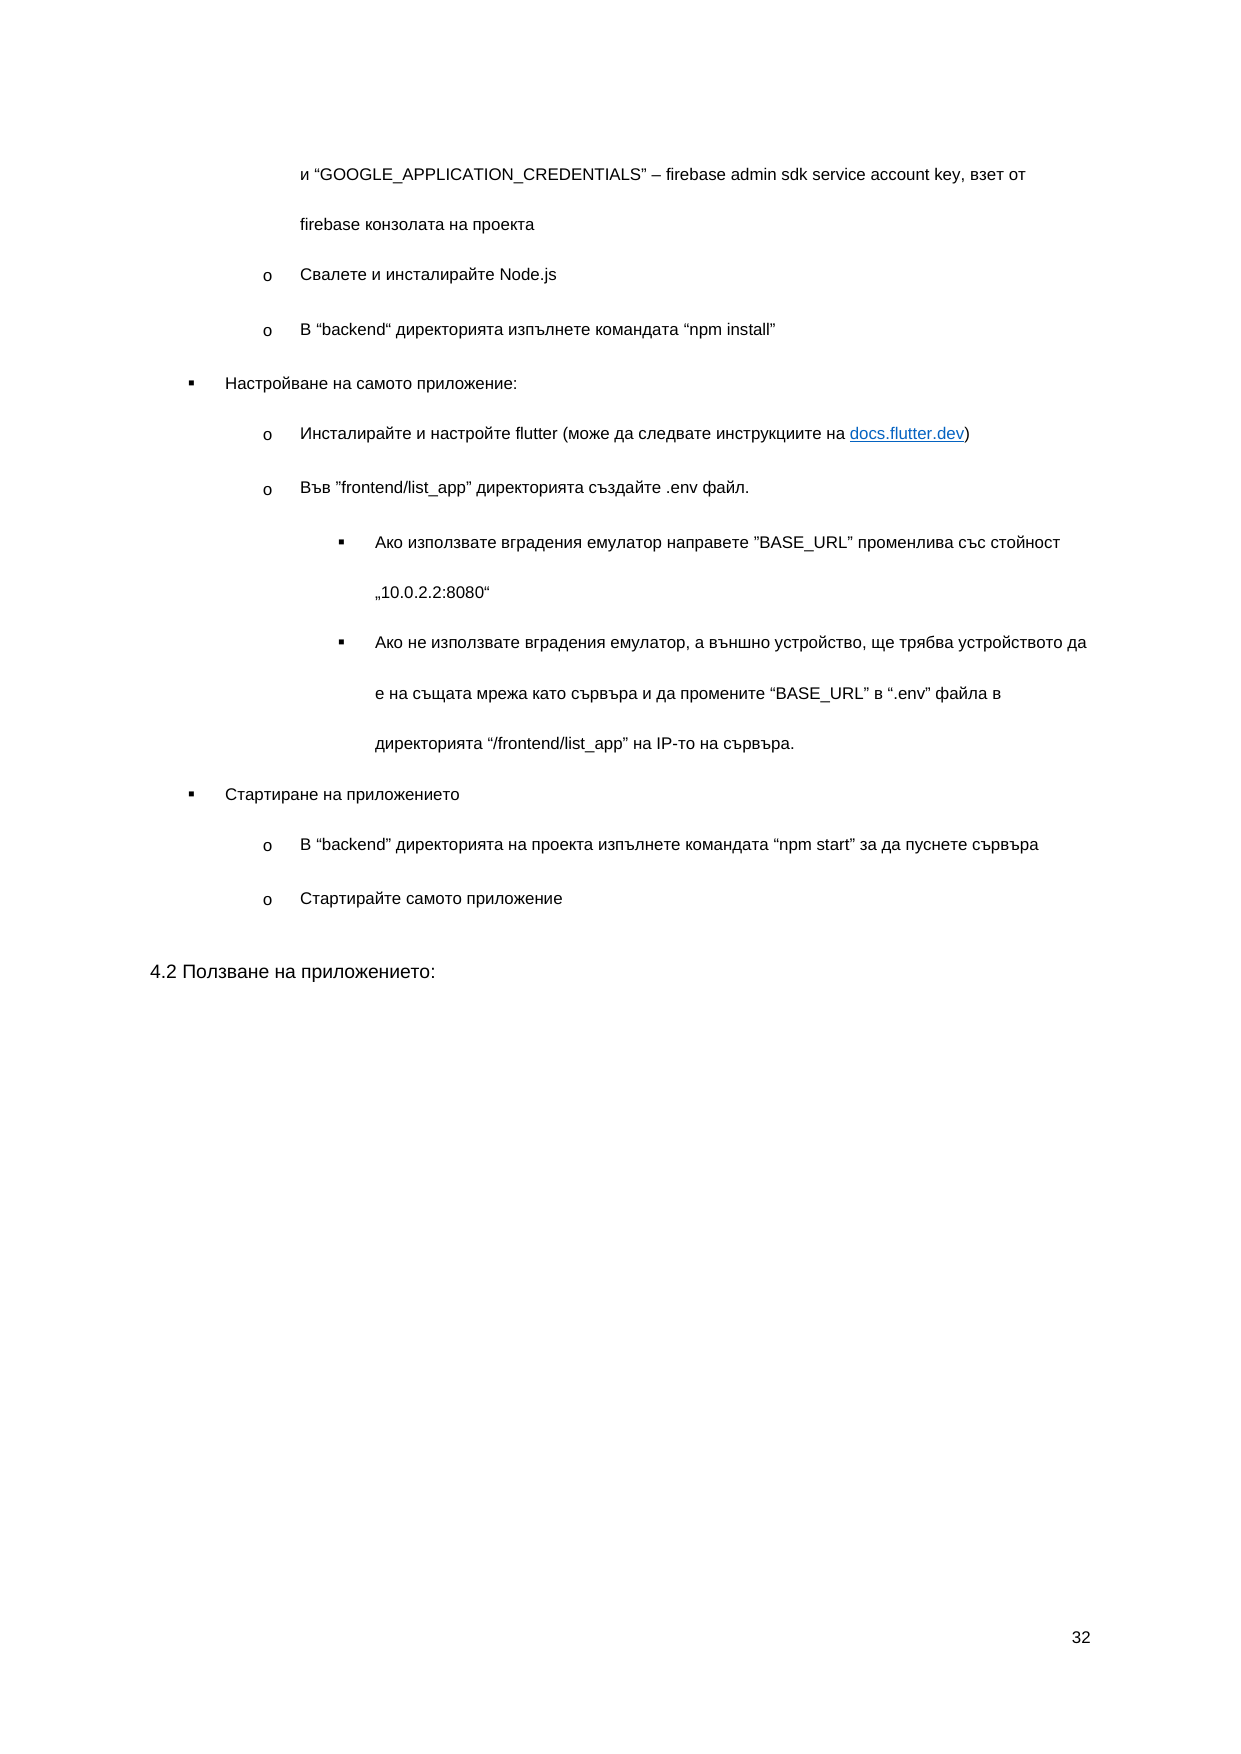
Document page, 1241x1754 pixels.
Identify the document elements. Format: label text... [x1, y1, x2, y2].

list Свалете и инсталирайте Node.js [262, 251, 1090, 287]
list В “backend“ директорията изпълнете командата “npm install” [262, 305, 1090, 341]
list Във ”frontend/list_app” директорията създайте .env файл. [262, 464, 1090, 500]
list Ако използвате вградения емулатор направете ”BASE_URL” променлива със стойност „10.0.2.2:8080“ [337, 518, 1090, 602]
list Настройване на самото приложение: [187, 359, 1090, 393]
list Ако не използвате вградения емулатор, а външно устройство, ще трябва устройството да е на същата мрежа като сървъра и да промените “BASE_URL” в “.env” файла в директорията “/frontend/list_app” на IP-то на сървъра. [337, 619, 1090, 753]
list В “backend” директорията на проекта изпълнете командата “npm start” за да пуснете сървъра [262, 821, 1090, 857]
list Инсталирайте и настройте flutter (може да следвате инструкциите на docs.flutter.dev) [262, 409, 1090, 446]
list Стартиране на приложението [187, 770, 1090, 804]
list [262, 150, 1090, 234]
text 4.2 Ползване на приложението: [150, 944, 1090, 983]
list Стартирайте самото приложение [262, 875, 1090, 928]
